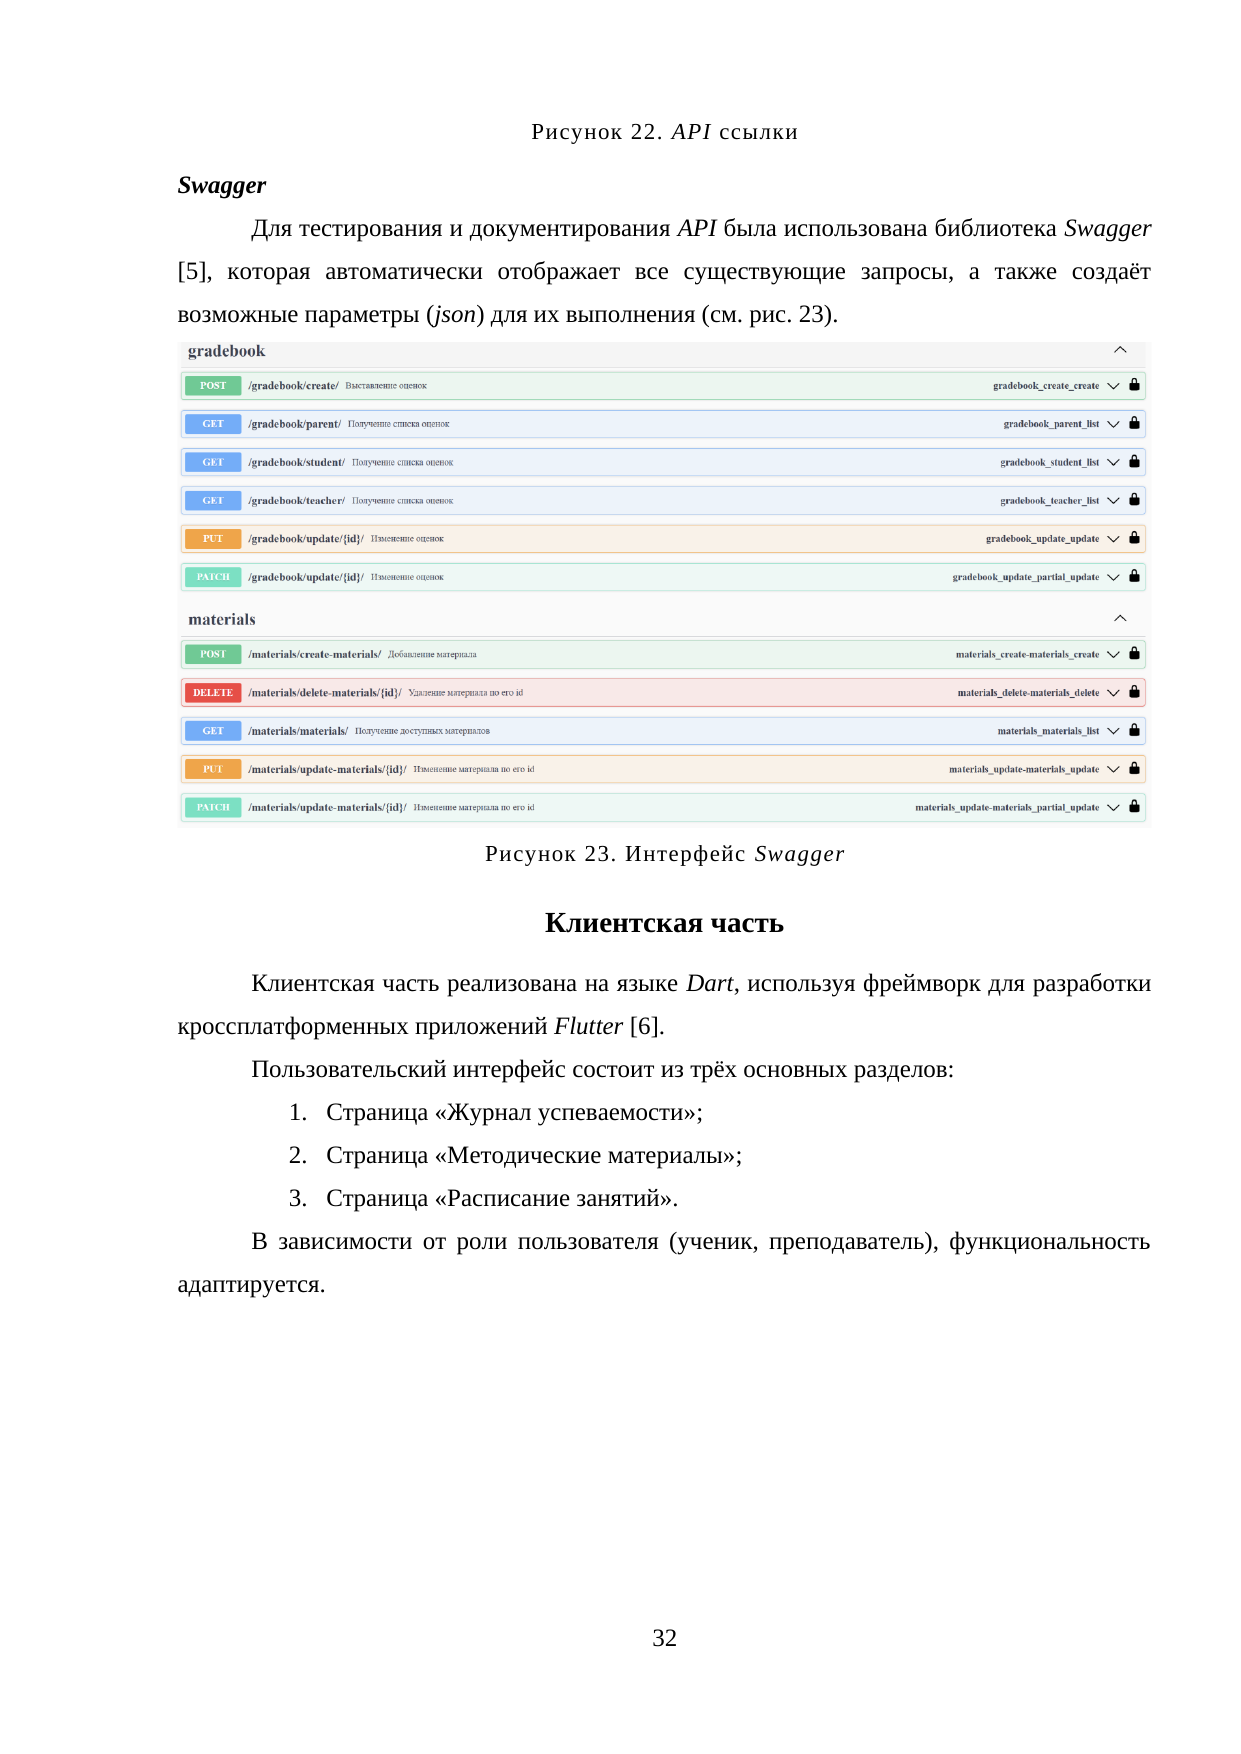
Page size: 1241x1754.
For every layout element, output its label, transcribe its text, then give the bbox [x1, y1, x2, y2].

text Пользовательский интерфейс состоит из трёх основных разделов: [177, 1054, 1152, 1083]
text Для тестирования и документирования API была использована библиотека Swagger, которая автоматически отображает все существующие запросы, а также создаёт возможные параметры (json) для их выполнения (см. рис. 23). [177, 213, 1152, 328]
list Страница «Расписание занятий». [288, 1183, 1152, 1212]
text В зависимости от роли пользователя (ученик, преподаватель), функциональность адаптируется. [177, 1226, 1152, 1298]
subtitle Рисунок 23. Интерфейс Swagger [177, 840, 1152, 867]
subtitle Рисунок 22. API ссылки [177, 118, 1152, 144]
list Страница «Методические материалы»; [288, 1140, 1152, 1169]
list Страница «Журнал успеваемости»; [288, 1097, 1152, 1126]
subtitle Swagger [177, 170, 1152, 199]
text Клиентская часть реализована на языке Dart, используя фреймворк для разработки кроссплатформенных приложений Flutter. [177, 968, 1152, 1039]
picture [177, 342, 1152, 828]
subtitle Клиентская часть [177, 905, 1152, 938]
